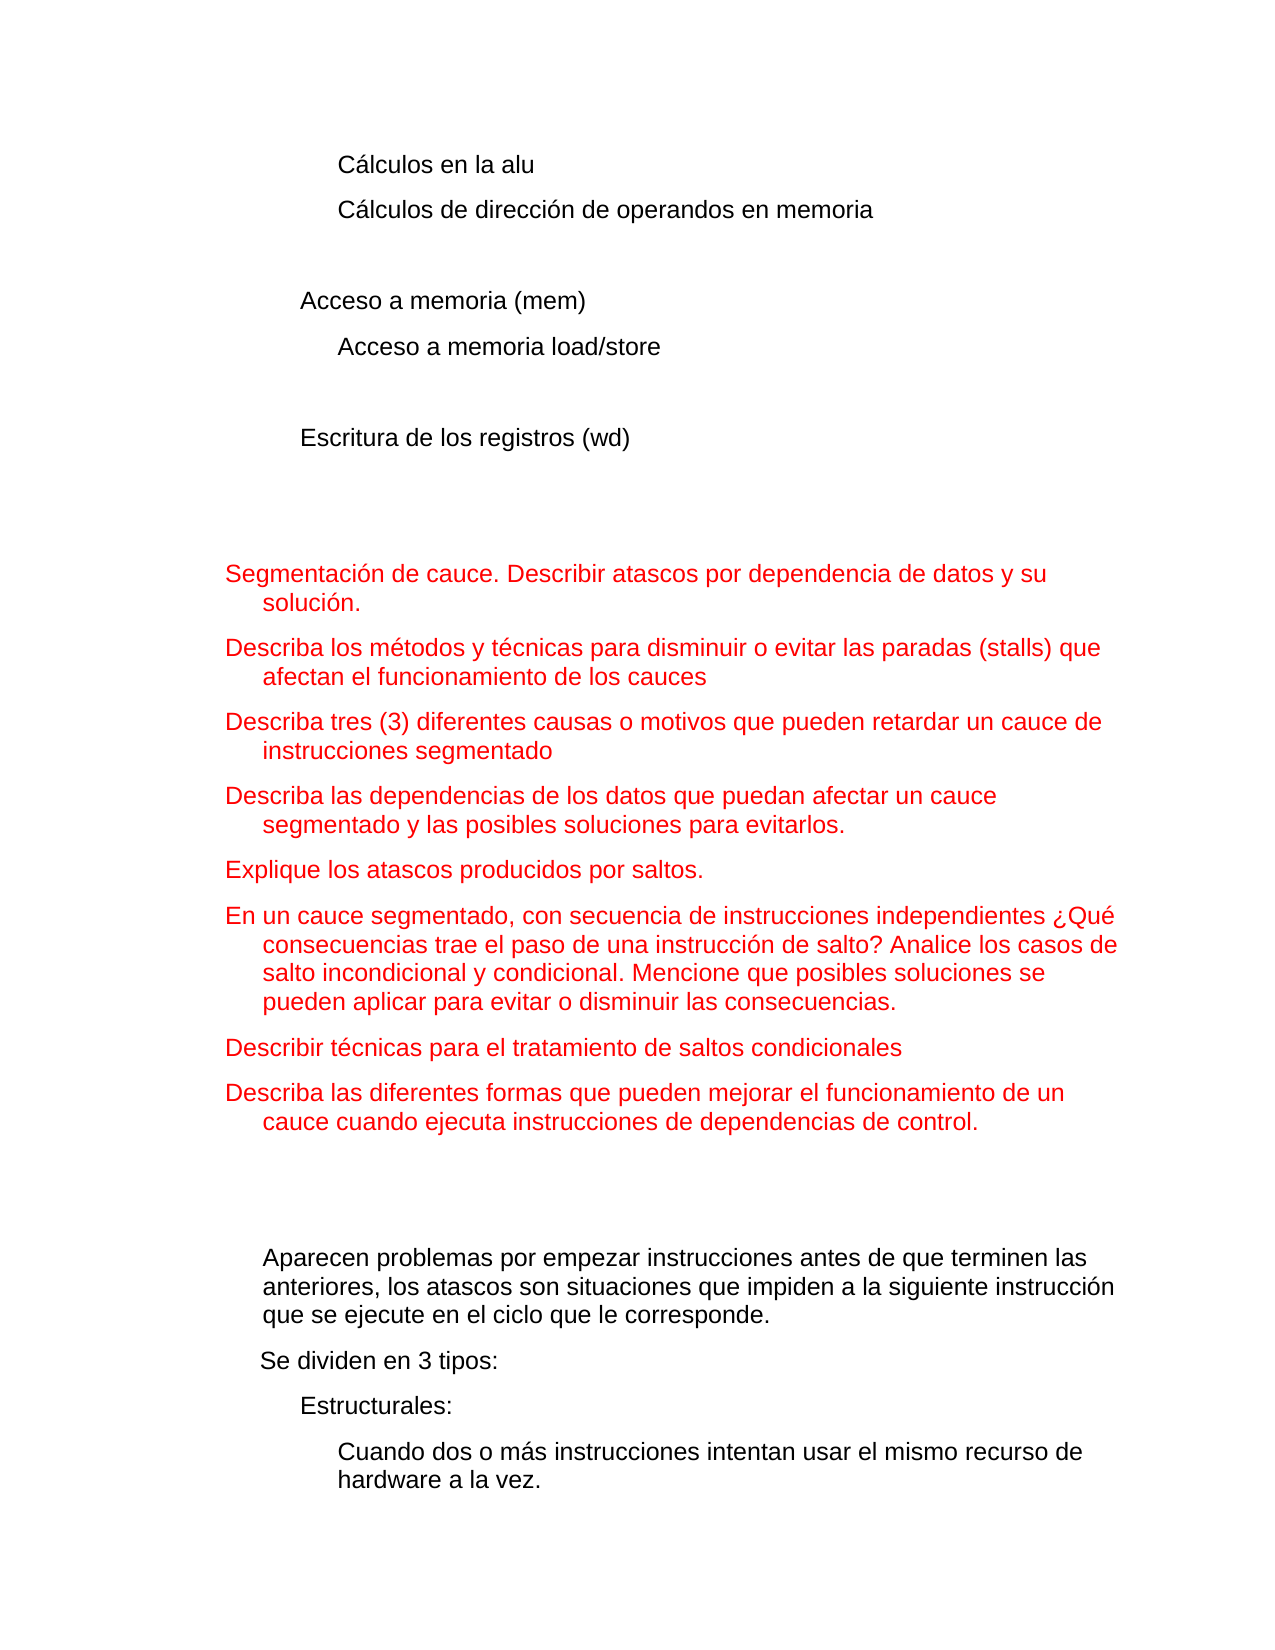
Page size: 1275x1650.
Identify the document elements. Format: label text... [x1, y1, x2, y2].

text Cálculos en la alu [337, 150, 1125, 179]
text Describir técnicas para el tratamiento de saltos condicionales [225, 1032, 1125, 1061]
text Cuando dos o más instrucciones intentan usar el mismo recurso de hardware a la vez. [337, 1437, 1125, 1494]
text Describa los métodos y técnicas para disminuir o evitar las paradas (stalls) que afectan el funcionamiento de los cauces [225, 633, 1125, 690]
text Explique los atascos producidos por saltos. [225, 855, 1125, 884]
text Aparecen problemas por empezar instrucciones antes de que terminen las anteriores, los atascos son situaciones que impiden a la siguiente instrucción que se ejecute en el ciclo que le corresponde. [262, 1243, 1125, 1329]
text Acceso a memoria (mem) [300, 286, 1125, 315]
text Describa tres (3) diferentes causas o motivos que pueden retardar un cauce de instrucciones segmentado [225, 707, 1125, 764]
text Cálculos de dirección de operandos en memoria [337, 195, 1125, 224]
text Se dividen en 3 tipos: [150, 1346, 1125, 1374]
text Estructurales: [300, 1391, 1125, 1420]
text Acceso a memoria load/store [337, 332, 1125, 360]
text Describa las diferentes formas que pueden mejorar el funcionamiento de un cauce cuando ejecuta instrucciones de dependencias de control. [225, 1078, 1125, 1135]
text Escritura de los registros (wd) [300, 422, 1125, 451]
text En un cauce segmentado, con secuencia de instrucciones independientes ¿Qué consecuencias trae el paso de una instrucción de salto? Analice los casos de salto incondicional y condicional. Mencione que posibles soluciones se pueden aplicar para evitar o disminuir las consecuencias. [225, 901, 1125, 1016]
text Segmentación de cauce. Describir atascos por dependencia de datos y su solución. [225, 559, 1125, 616]
text Describa las dependencias de los datos que puedan afectar un cauce segmentado y las posibles soluciones para evitarlos. [225, 781, 1125, 839]
